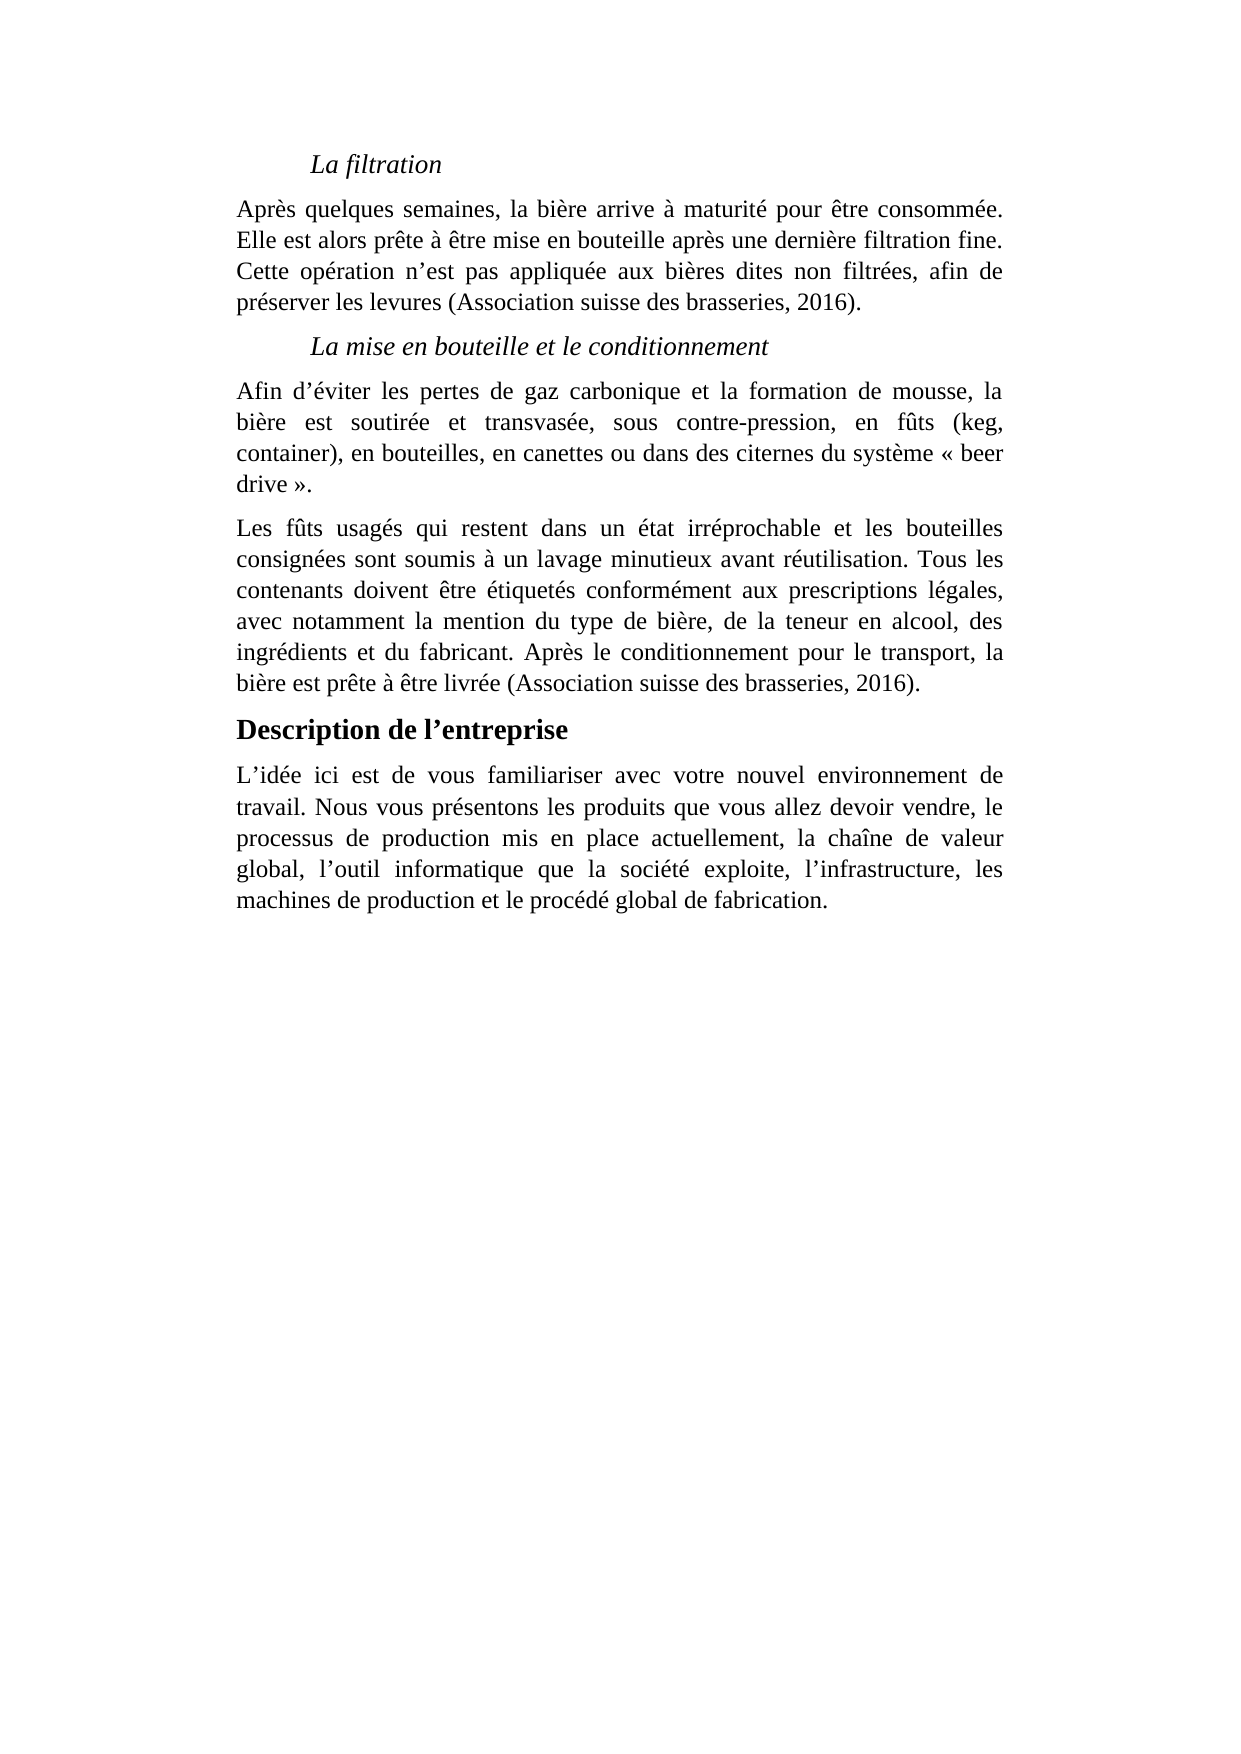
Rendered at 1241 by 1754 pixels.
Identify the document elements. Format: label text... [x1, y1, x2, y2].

text La mise en bouteille et le conditionnement [310, 330, 1004, 362]
text Les fûts usagés qui restent dans un état irréprochable et les bouteilles consignées sont soumis à un lavage minutieux avant réutilisation. Tous les contenants doivent être étiquetés conformément aux prescriptions légales, avec notamment la mention du type de bière, de la teneur en alcool, des ingrédients et du fabricant. Après le conditionnement pour le transport, la bière est prête à être livrée (Association suisse des brasseries, 2016). [236, 513, 1004, 697]
text La filtration [310, 148, 1004, 179]
text Afin d’éviter les pertes de gaz carbonique et la formation de mousse, la bière est soutirée et transvasée, sous contre-pression, en fûts (keg, container), en bouteilles, en canettes ou dans des citernes du système « beer drive ». [236, 376, 1004, 498]
text L’idée ici est de vous familiariser avec votre nouvel environnement de travail. Nous vous présentons les produits que vous allez devoir vendre, le processus de production mis en place actuellement, la chaîne de valeur global, l’outil informatique que la société exploite, l’infrastructure, les machines de production et le procédé global de fabrication. [236, 761, 1004, 913]
text Description de l’entreprise [236, 712, 1004, 745]
text Après quelques semaines, la bière arrive à maturité pour être consommée. Elle est alors prête à être mise en bouteille après une dernière filtration fine. Cette opération n’est pas appliquée aux bières dites non filtrées, afin de préserver les levures (Association suisse des brasseries, 2016). [236, 194, 1004, 316]
